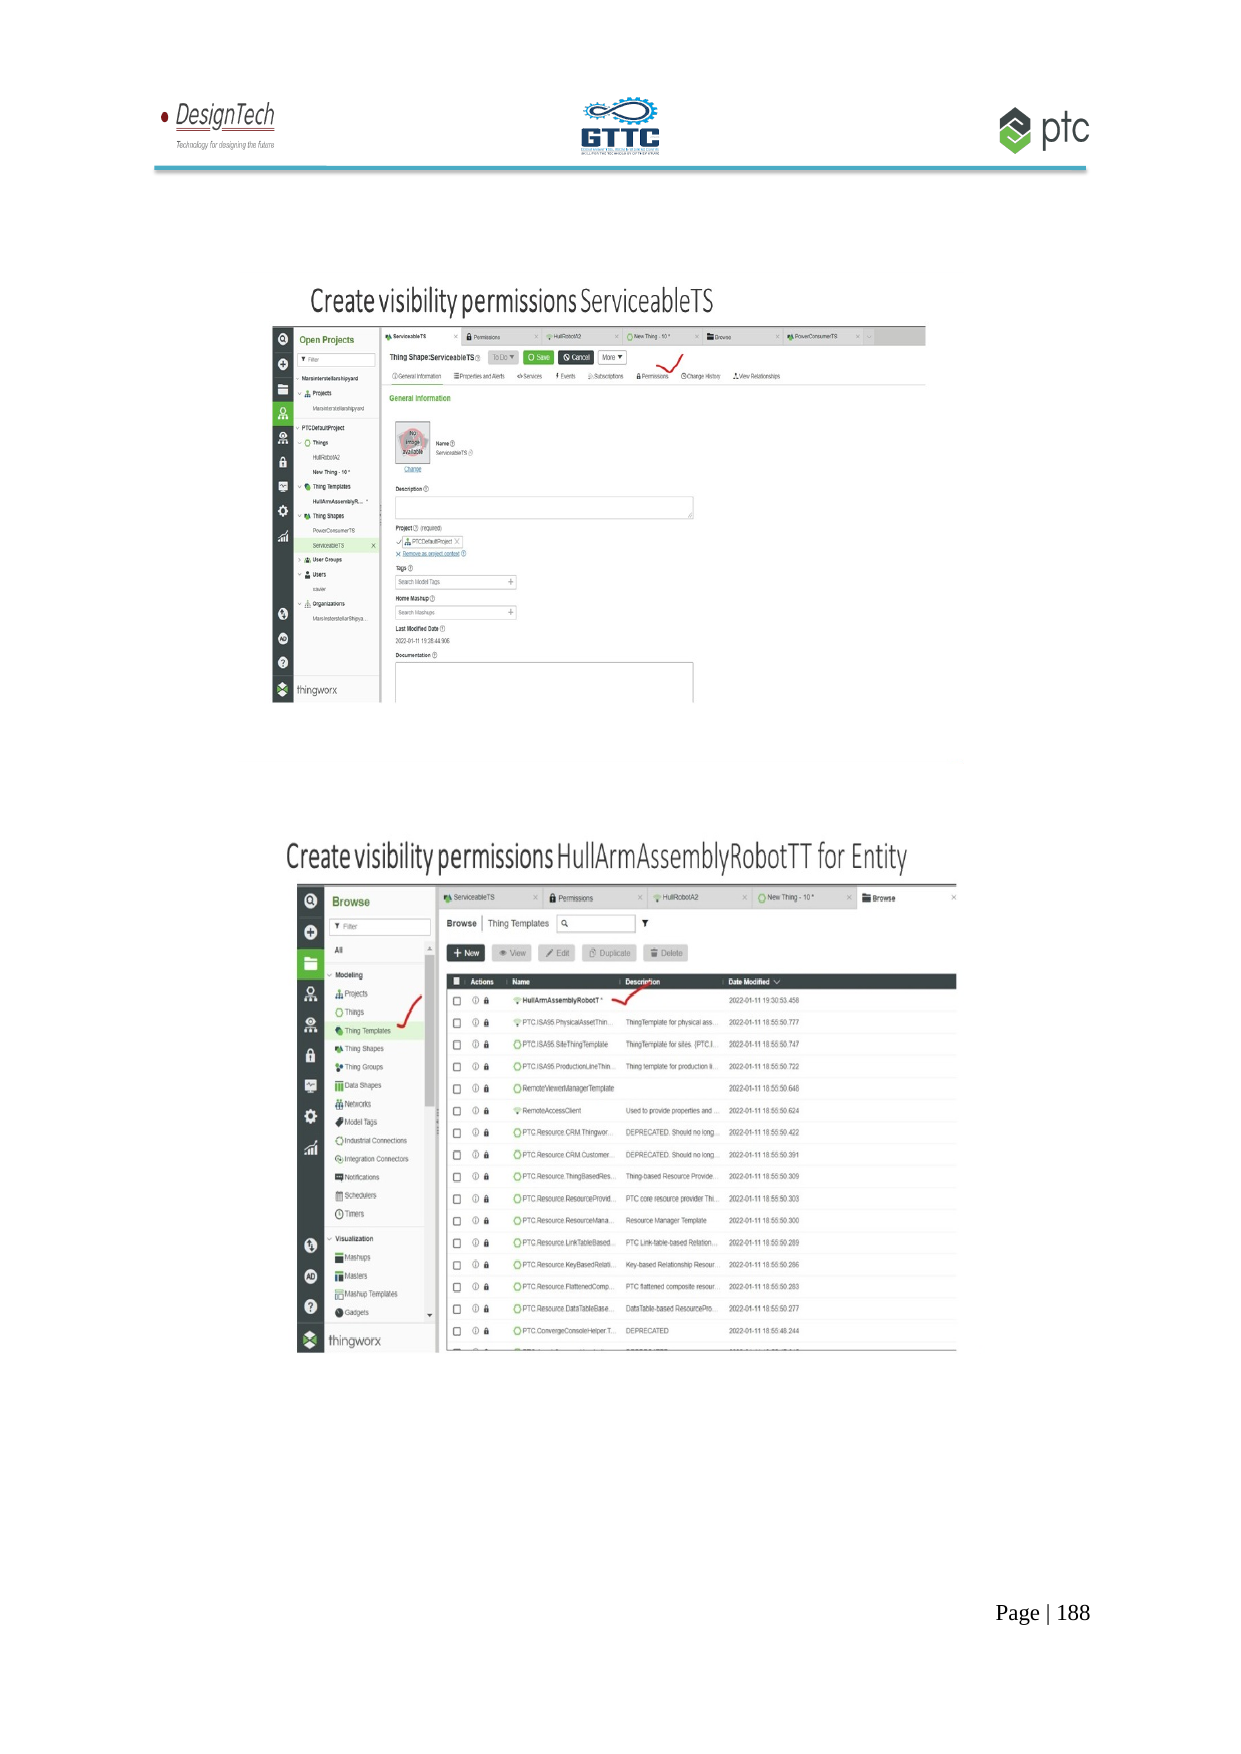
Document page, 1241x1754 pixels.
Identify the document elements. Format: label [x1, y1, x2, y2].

picture [255, 832, 985, 1354]
picture [237, 272, 964, 764]
picture [150, 86, 1091, 177]
